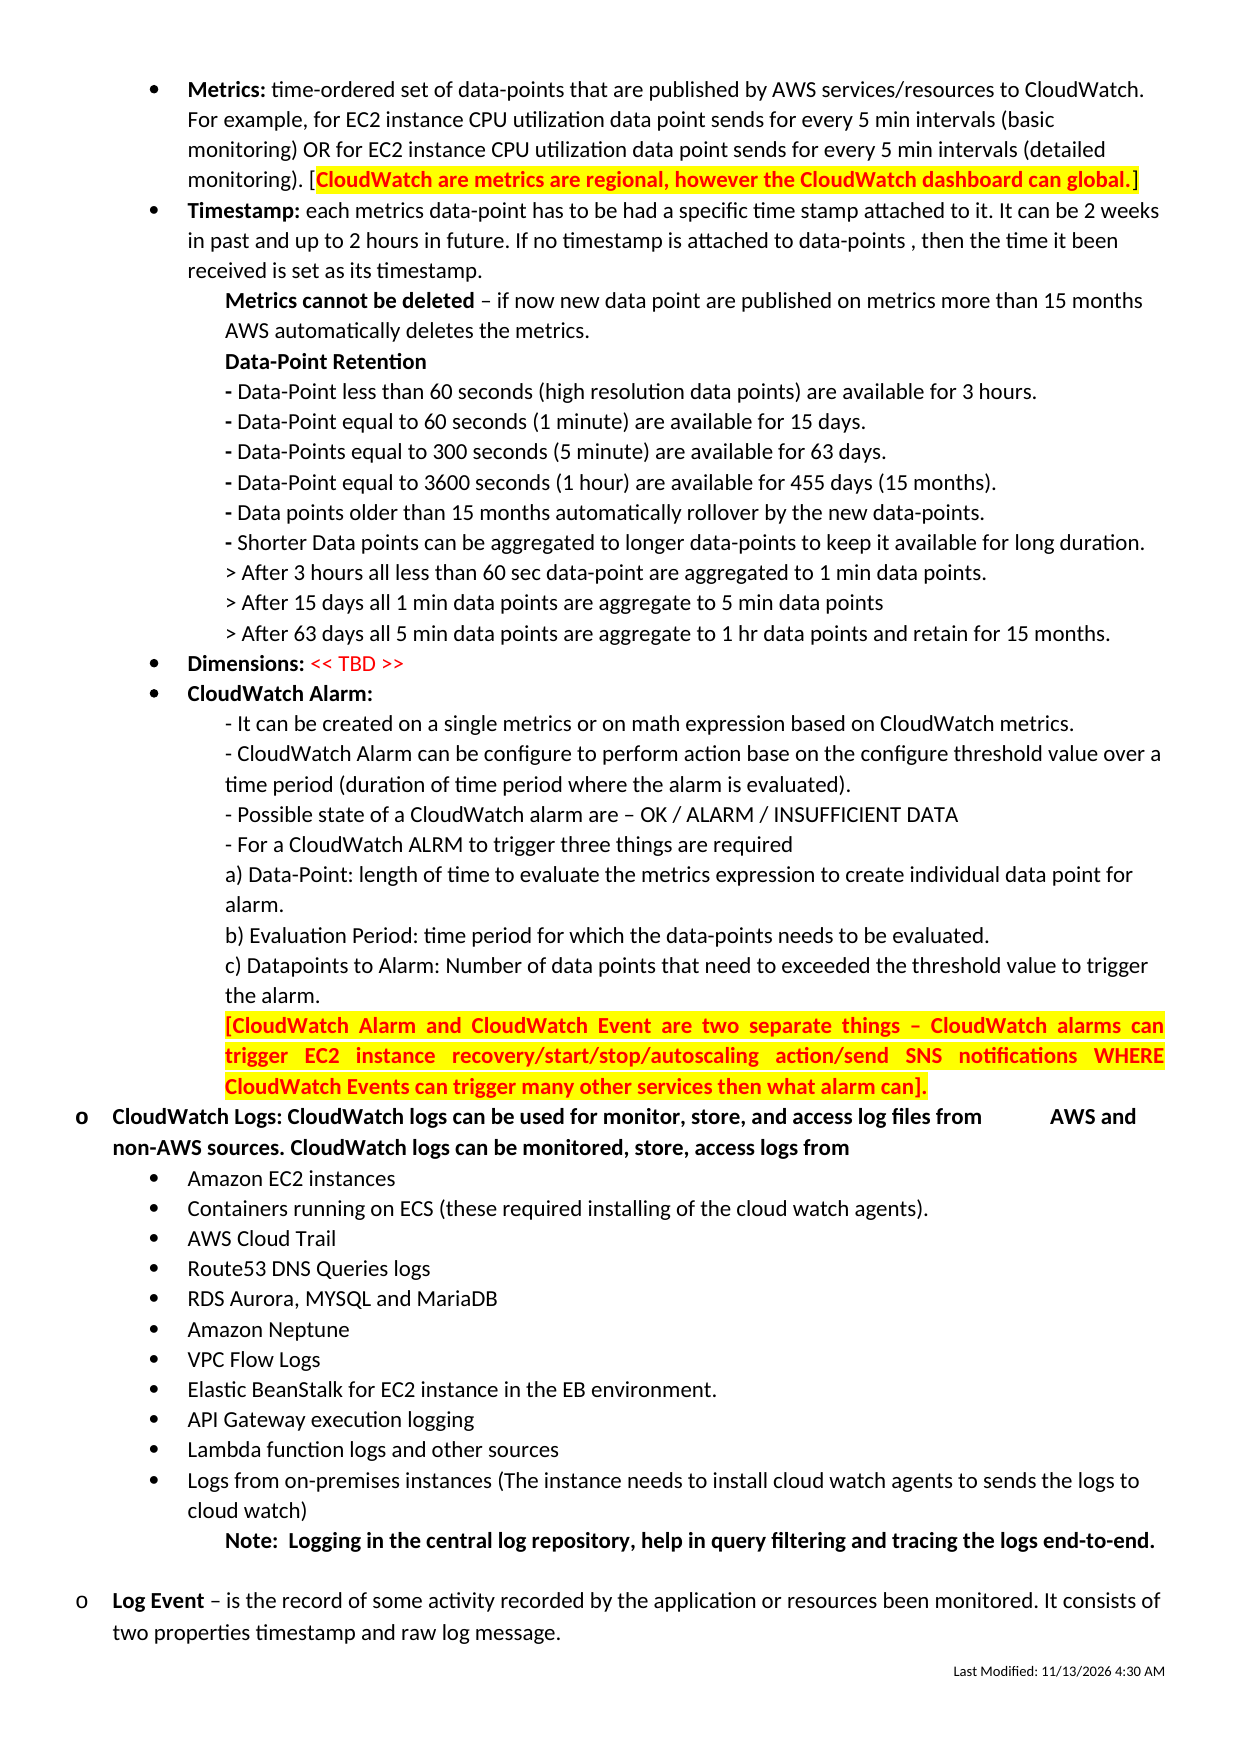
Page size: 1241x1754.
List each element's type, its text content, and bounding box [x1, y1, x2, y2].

list RDS Aurora, MYSQL and MariaDB [150, 1284, 1165, 1312]
list > After 63 days all 5 min data points are aggregate to 1 hr data points and retain for 15 months. [225, 619, 1165, 647]
list b) Evaluation Period: time period for which the data-points needs to be evaluated. [225, 921, 1165, 949]
list CloudWatch Alarm: [150, 679, 1165, 707]
list VPC Flow Logs [150, 1345, 1165, 1373]
list Containers running on ECS (these required installing of the cloud watch agents). [150, 1194, 1165, 1222]
list Log Event – is the record of some activity recorded by the application or resources been monitored. It consists of two properties timestamp and raw log message. [75, 1587, 1165, 1646]
list - Data-Point less than 60 seconds (high resolution data points) are available for 3 hours. [225, 377, 1165, 405]
list a) Data-Point: length of time to evaluate the metrics expression to create individual data point for alarm. [225, 860, 1165, 919]
list - CloudWatch Alarm can be configure to perform action base on the configure threshold value over a time period (duration of time period where the alarm is evaluated). [225, 739, 1165, 798]
list Elastic BeanStalk for EC2 instance in the EB environment. [150, 1375, 1165, 1403]
list > After 3 hours all less than 60 sec data-point are aggregated to 1 min data points. [225, 558, 1165, 586]
list Amazon Neptune [150, 1315, 1165, 1343]
list - Data points older than 15 months automatically rollover by the new data-points. [225, 498, 1165, 526]
list c) Datapoints to Alarm: Number of data points that need to exceeded the threshold value to trigger the alarm. [225, 951, 1165, 1009]
list - Data-Points equal to 300 seconds (5 minute) are available for 63 days. [225, 437, 1165, 466]
list API Gateway execution logging [150, 1405, 1165, 1433]
list - Data-Point equal to 3600 seconds (1 hour) are available for 455 days (15 months). [225, 468, 1165, 496]
list - Data-Point equal to 60 seconds (1 minute) are available for 15 days. [225, 407, 1165, 435]
list > After 15 days all 1 min data points are aggregate to 5 min data points [225, 588, 1165, 617]
list - Shorter Data points can be aggregated to longer data-points to keep it available for long duration. [225, 528, 1165, 556]
list - For a CloudWatch ALRM to trigger three things are required [225, 830, 1165, 858]
list AWS Cloud Trail [150, 1224, 1165, 1252]
list Timestamp: each metrics data-point has to be had a specific time stamp attached to it. It can be 2 weeks in past and up to 2 hours in future. If no timestamp is attached to data-points , then the time it been received is set as its timestamp. [150, 196, 1165, 284]
list Logs from on-premises instances (The instance needs to install cloud watch agents to sends the logs to cloud watch) [150, 1466, 1165, 1524]
list Note: Logging in the central log repository, help in query filtering and tracing the logs end-to-end. [225, 1526, 1165, 1554]
list Metrics: time-ordered set of data-points that are published by AWS services/resources to CloudWatch. For example, for EC2 instance CPU utilization data point sends for every 5 min intervals (basic monitoring) OR for EC2 instance CPU utilization data point sends for every 5 min intervals (detailed monitoring). [CloudWatch are metrics are regional, however the CloudWatch dashboard can global.] [150, 75, 1165, 194]
list Dimensions: << TBD >> [150, 649, 1165, 677]
list [CloudWatch Alarm and CloudWatch Event are two separate things – CloudWatch alarms can trigger EC2 instance recovery/start/stop/autoscaling action/send SNS notifications WHERE CloudWatch Events can trigger many other services then what alarm can]. [225, 1070, 1165, 1100]
list - Possible state of a CloudWatch alarm are – OK / ALARM / INSUFFICIENT DATA [225, 800, 1165, 828]
list Amazon EC2 instances [150, 1164, 1165, 1192]
list CloudWatch Logs: CloudWatch logs can be used for monitor, store, and access log files from AWS and non-AWS sources. CloudWatch logs can be monitored, store, access logs from [75, 1102, 1165, 1161]
list Data-Point Retention [225, 347, 1165, 375]
list Lambda function logs and other sources [150, 1436, 1165, 1463]
list Route53 DNS Queries logs [150, 1254, 1165, 1282]
list Metrics cannot be deleted – if now new data point are published on metrics more than 15 months AWS automatically deletes the metrics. [225, 286, 1165, 345]
list - It can be created on a single metrics or on math expression based on CloudWatch metrics. [225, 709, 1165, 737]
